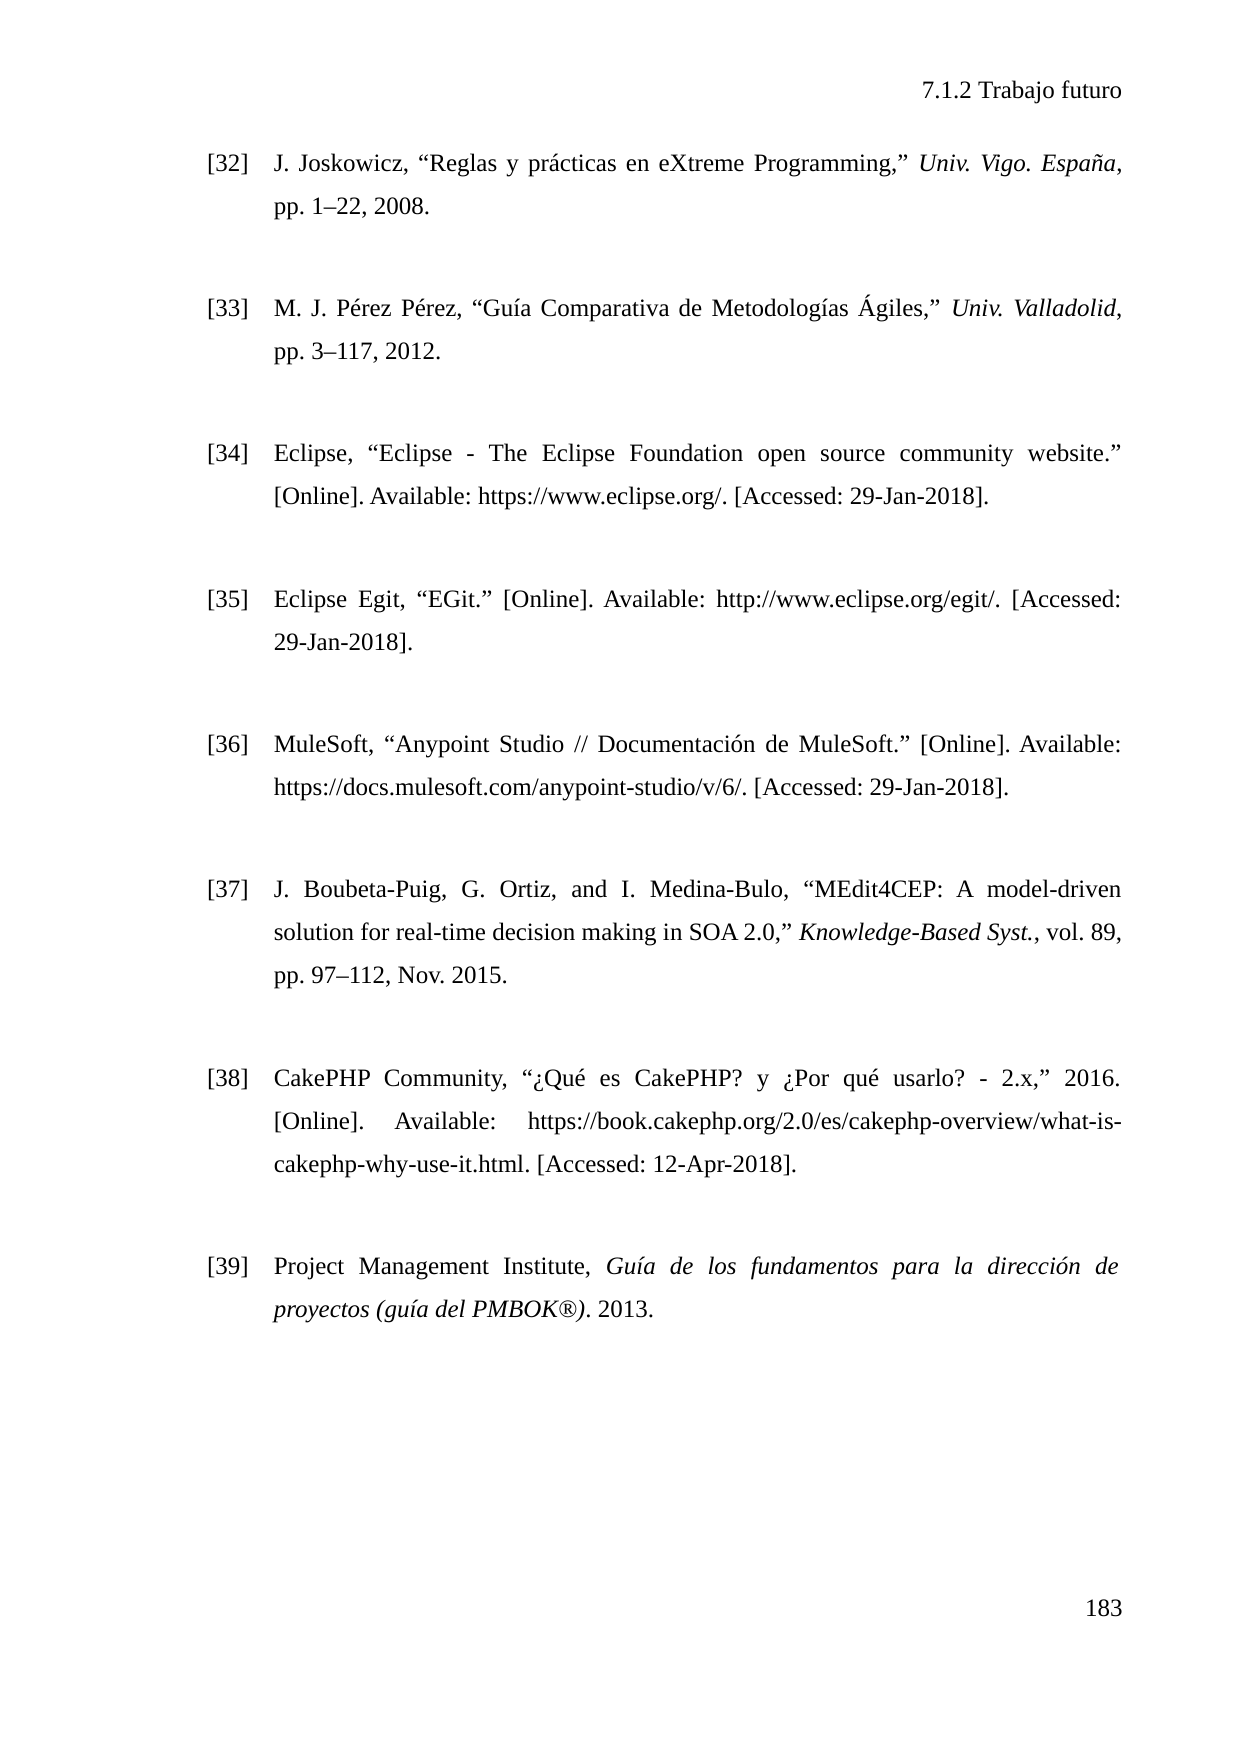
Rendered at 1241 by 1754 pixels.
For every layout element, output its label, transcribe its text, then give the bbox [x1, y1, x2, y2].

text [32] J. Joskowicz, “Reglas y prácticas en eXtreme Programming,” Univ. Vigo. España, pp. 1–22, 2008. [207, 148, 1122, 219]
text [37] J. Boubeta-Puig, G. Ortiz, and I. Medina-Bulo, “MEdit4CEP: A model-driven solution for real-time decision making in SOA 2.0,” Knowledge-Based Syst., vol. 89, pp. 97–112, Nov. 2015. [207, 874, 1122, 989]
text [36] MuleSoft, “Anypoint Studio // Documentación de MuleSoft.” [Online]. Available: https://docs.mulesoft.com/anypoint-studio/v/6/. [Accessed: 29-Jan-2018]. [207, 729, 1122, 801]
text [33] M. J. Pérez Pérez, “Guía Comparativa de Metodologías Ágiles,” Univ. Valladolid, pp. 3–117, 2012. [207, 293, 1122, 365]
text [38] CakePHP Community, “¿Qué es CakePHP? y ¿Por qué usarlo? - 2.x,” 2016. [Online]. Available: https://book.cakephp.org/2.0/es/cakephp-overview/what-is-cakephp-why-use-it.html. [Accessed: 12-Apr-2018]. [207, 1063, 1122, 1178]
text [39] Project Management Institute, Guía de los fundamentos para la dirección de proyectos (guía del PMBOK®). 2013. [207, 1251, 1122, 1323]
text [35] Eclipse Egit, “EGit.” [Online]. Available: http://www.eclipse.org/egit/. [Accessed: 29-Jan-2018]. [207, 584, 1122, 656]
text [34] Eclipse, “Eclipse - The Eclipse Foundation open source community website.” [Online]. Available: https://www.eclipse.org/. [Accessed: 29-Jan-2018]. [207, 438, 1122, 510]
